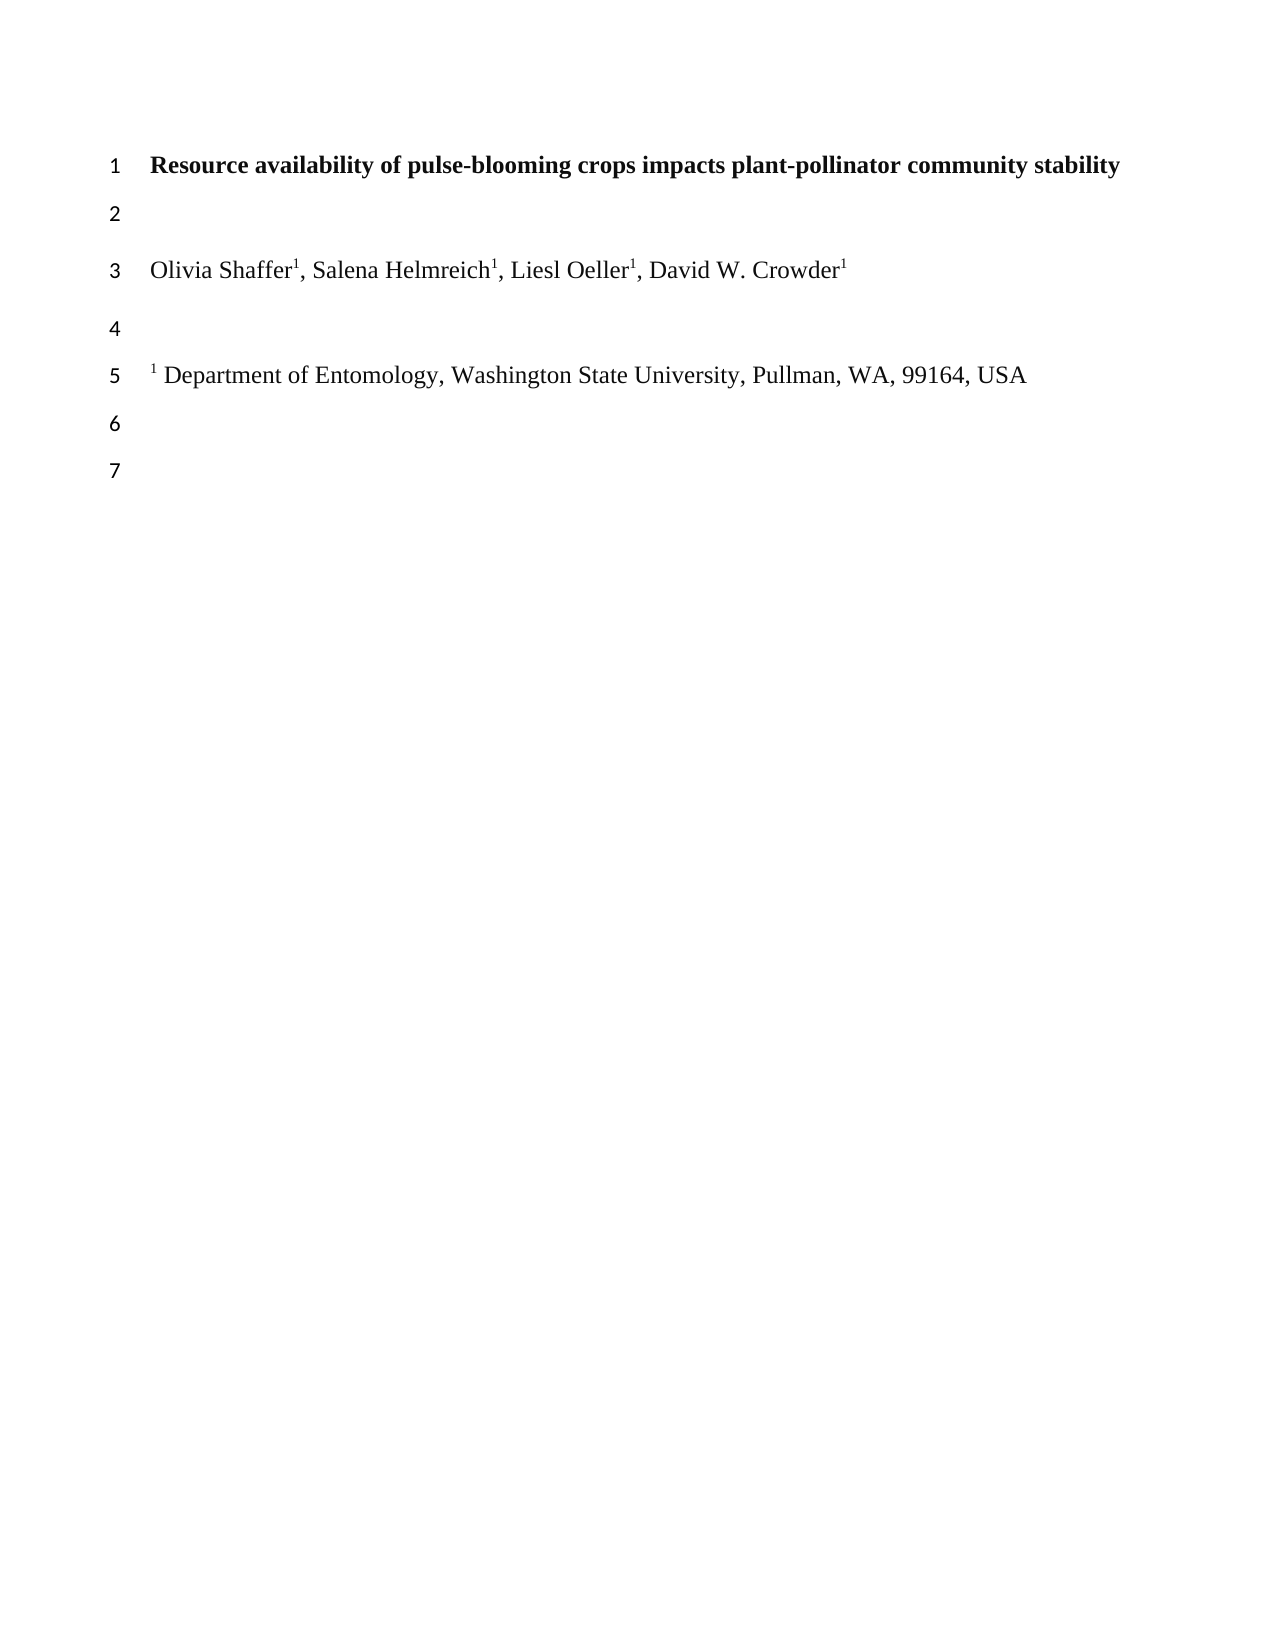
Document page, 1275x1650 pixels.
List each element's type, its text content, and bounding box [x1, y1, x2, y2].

text Olivia Shaffer1, Salena Helmreich1, Liesl Oeller1, David W. Crowder1 [150, 255, 1125, 284]
text 1 Department of Entomology, Washington State University, Pullman, WA, 99164, USA [150, 360, 1125, 389]
text Resource availability of pulse-blooming crops impacts plant-pollinator community stability [150, 150, 1125, 179]
